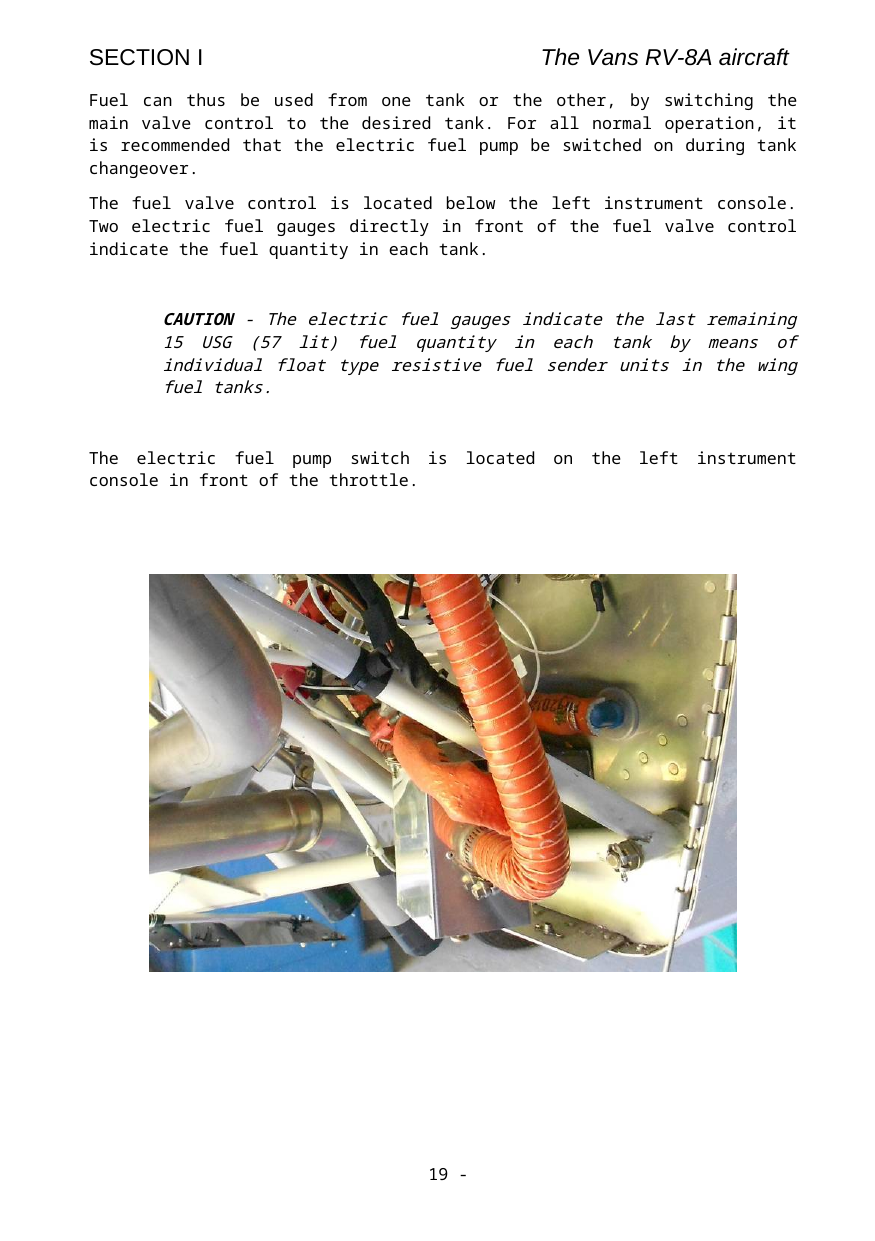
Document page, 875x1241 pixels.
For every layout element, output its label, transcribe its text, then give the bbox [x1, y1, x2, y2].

picture [149, 574, 737, 972]
text The fuel valve control is located below the left instrument console. Two electric fuel gauges directly in front of the fuel valve control indicate the fuel quantity in each tank. [89, 192, 797, 260]
text The electric fuel pump switch is located on the left instrument console in front of the throttle. [89, 446, 797, 492]
text CAUTION - The electric fuel gauges indicate the last remaining 15 USG (57 lit) fuel quantity in each tank by means of individual float type resistive fuel sender units in the wing fuel tanks. [89, 308, 797, 399]
text Fuel can thus be used from one tank or the other, by switching the main valve control to the desired tank. For all normal operation, it is recommended that the electric fuel pump be switched on during tank changeover. [89, 89, 797, 179]
